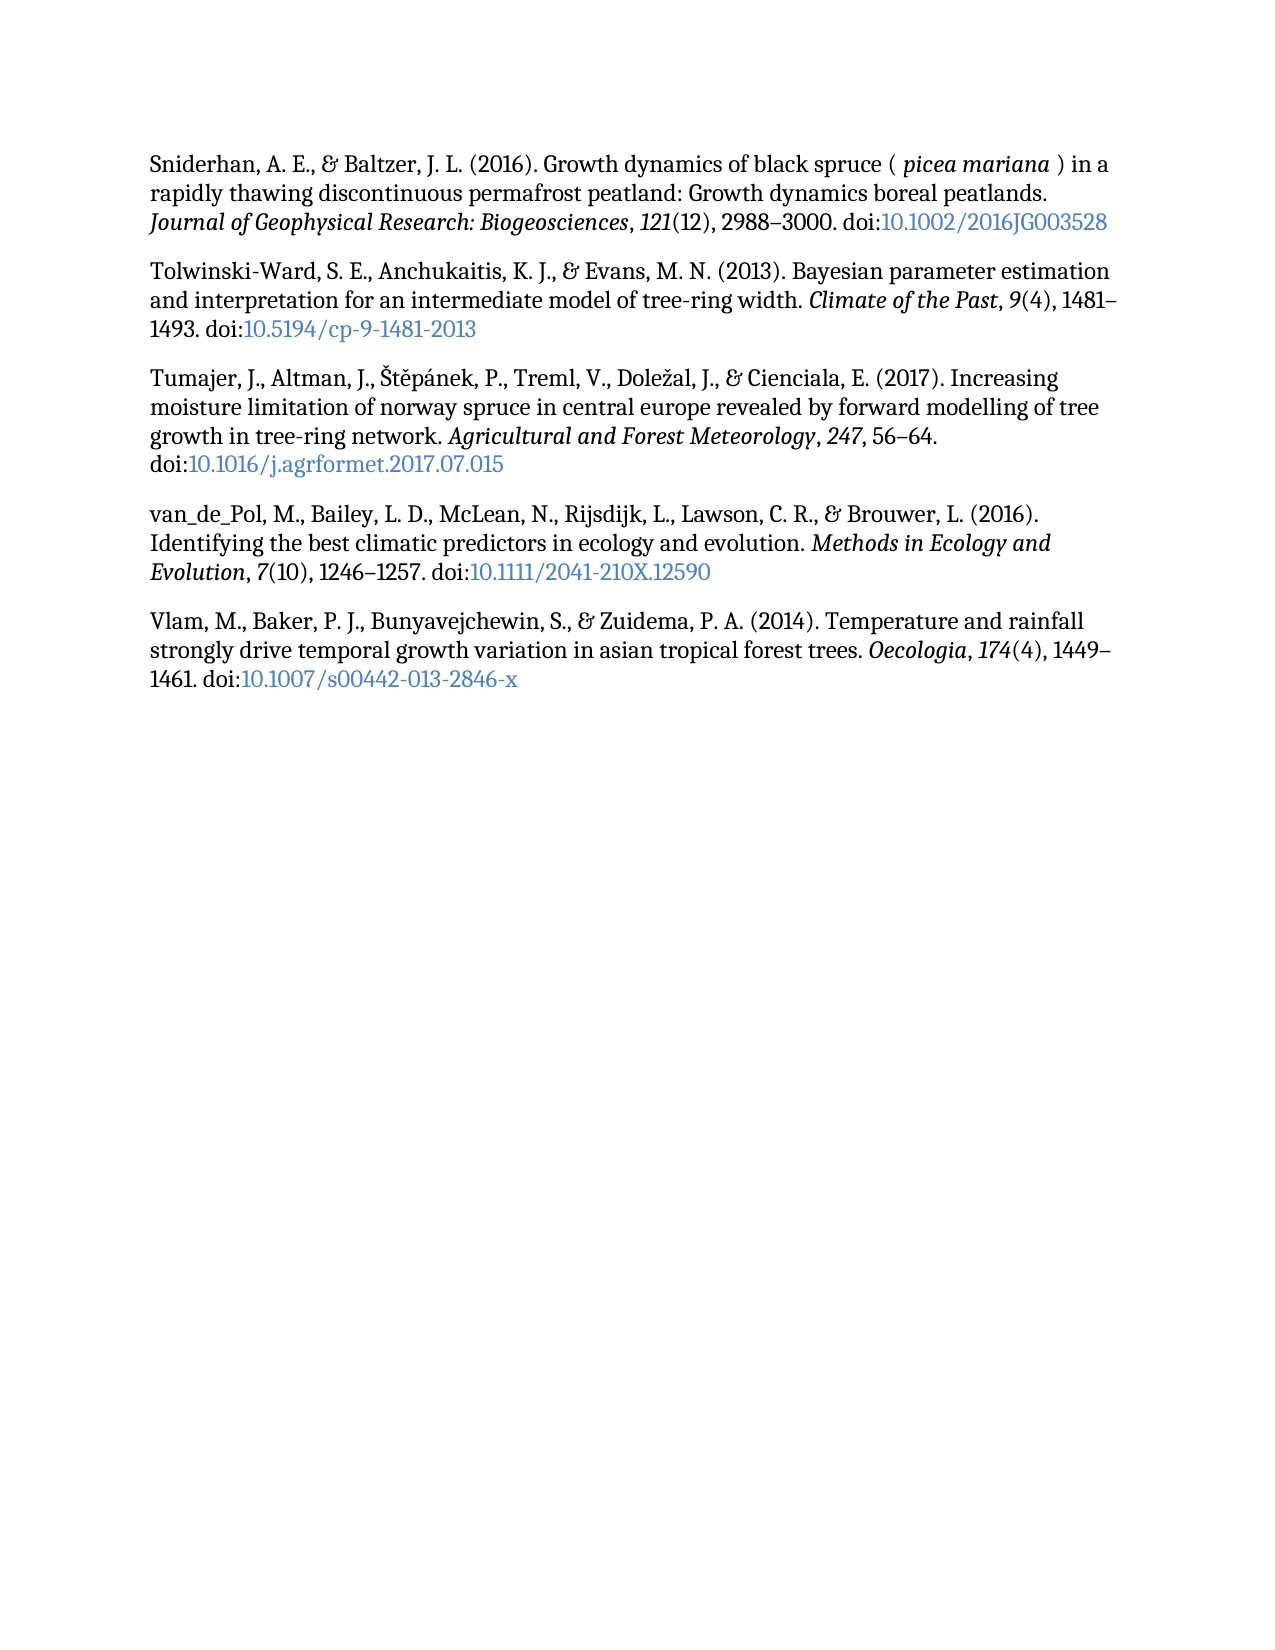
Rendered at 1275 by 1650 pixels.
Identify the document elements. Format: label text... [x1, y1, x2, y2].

text van_de_Pol, M., Bailey, L. D., McLean, N., Rijsdijk, L., Lawson, C. R., & Brouwer, L. (2016). Identifying the best climatic predictors in ecology and evolution. Methods in Ecology and Evolution, 7(10), 1246–1257. doi:10.1111/2041-210X.12590 [150, 500, 1125, 586]
text Tumajer, J., Altman, J., Štěpánek, P., Treml, V., Doležal, J., & Cienciala, E. (2017). Increasing moisture limitation of norway spruce in central europe revealed by forward modelling of tree growth in tree-ring network. Agricultural and Forest Meteorology, 247, 56–64. doi:10.1016/j.agrformet.2017.07.015 [150, 364, 1125, 479]
text Vlam, M., Baker, P. J., Bunyavejchewin, S., & Zuidema, P. A. (2014). Temperature and rainfall strongly drive temporal growth variation in asian tropical forest trees. Oecologia, 174(4), 1449–1461. doi:10.1007/s00442-013-2846-x [150, 607, 1125, 693]
text Tolwinski-Ward, S. E., Anchukaitis, K. J., & Evans, M. N. (2013). Bayesian parameter estimation and interpretation for an intermediate model of tree-ring width. Climate of the Past, 9(4), 1481–1493. doi:10.5194/cp-9-1481-2013 [150, 257, 1125, 343]
text Sniderhan, A. E., & Baltzer, J. L. (2016). Growth dynamics of black spruce ( picea mariana ) in a rapidly thawing discontinuous permafrost peatland: Growth dynamics boreal peatlands. Journal of Geophysical Research: Biogeosciences, 121(12), 2988–3000. doi:10.1002/2016JG003528 [150, 150, 1125, 236]
